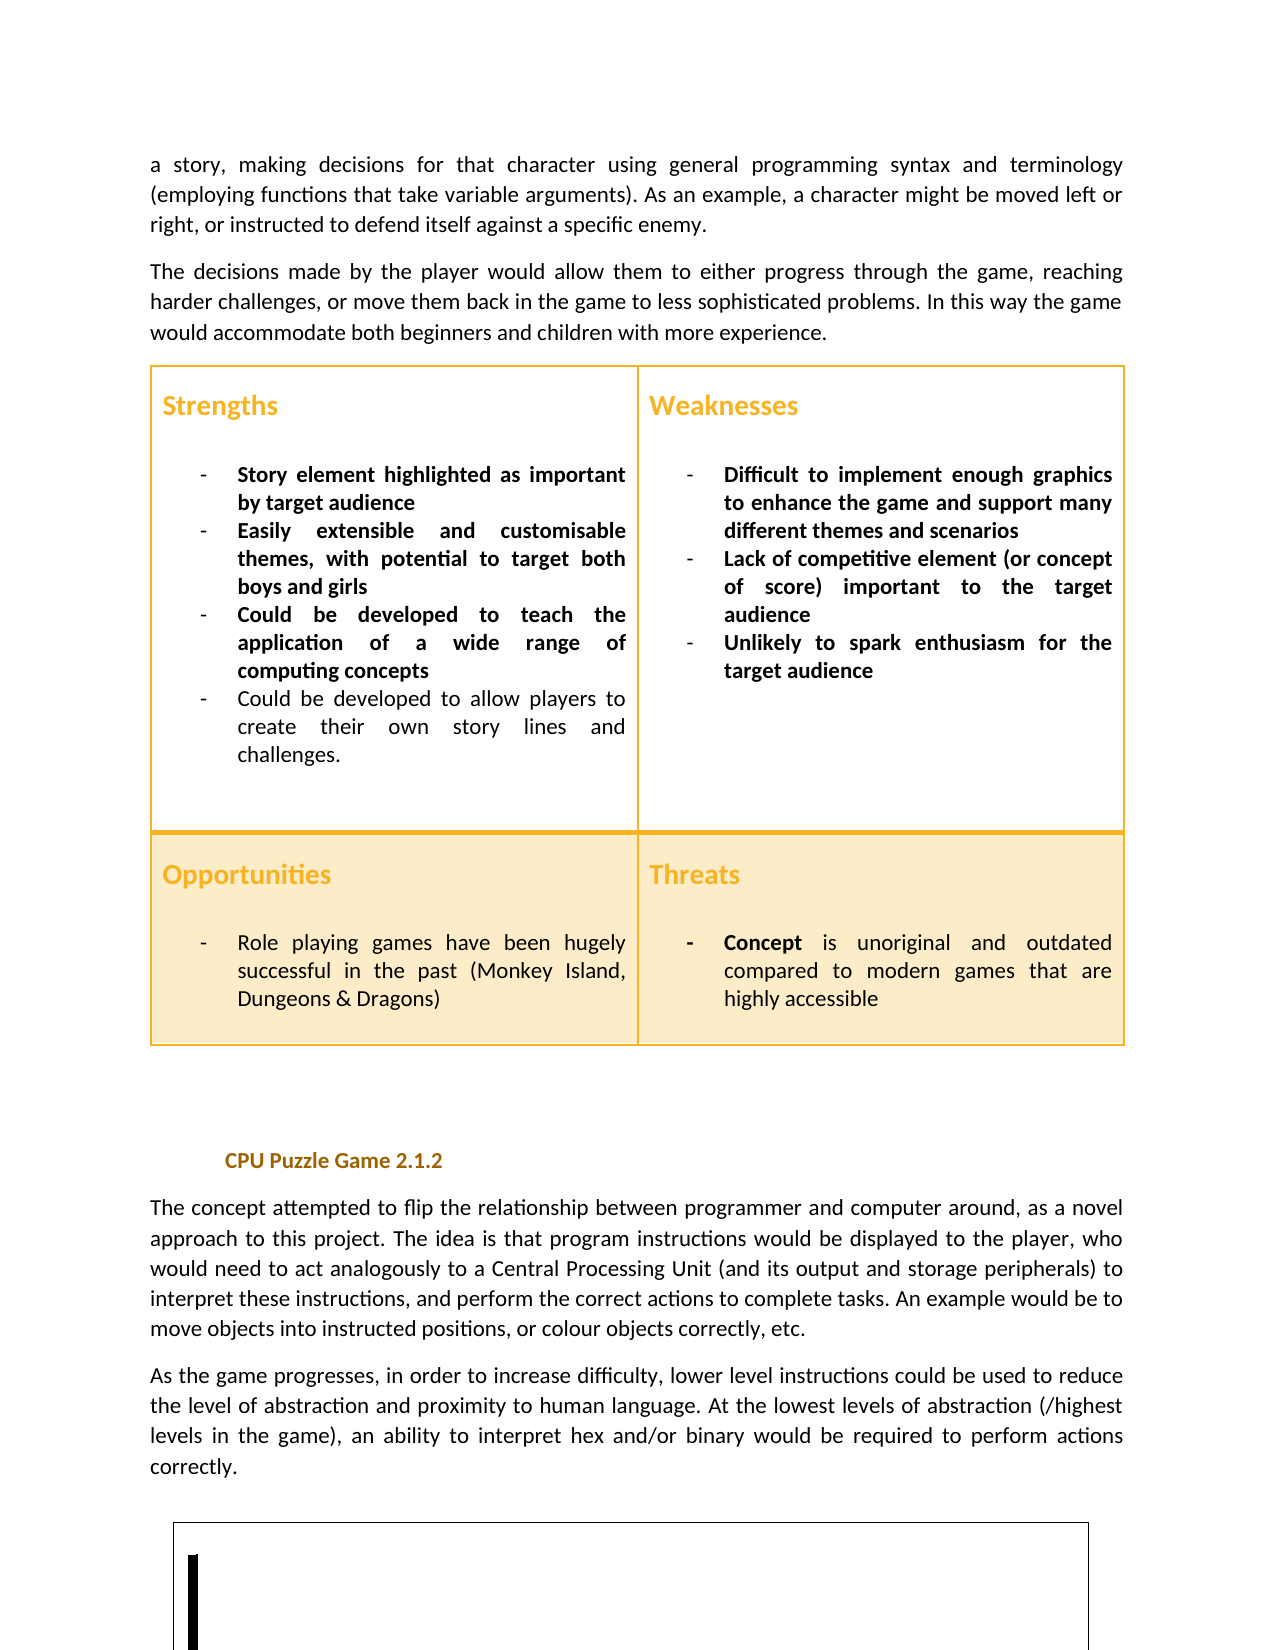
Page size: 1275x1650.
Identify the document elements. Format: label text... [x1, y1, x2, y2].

table_header Strengths Story element highlighted as important by target audience Easily extensible and customisable themes, with potential to target both boys and girls Could be developed to teach the application of a wide range of computing concepts Could be developed to allow players to create their own story lines and challenges. [152, 367, 637, 830]
text The concept attempted to flip the relationship between programmer and computer around, as a novel approach to this project. The idea is that program instructions would be displayed to the player, who would need to act analogously to a Central Processing Unit (and its output and storage peripherals) to interpret these instructions, and perform the correct actions to complete tasks. An example would be to move objects into instructed positions, or colour objects correctly, etc. [150, 1193, 1125, 1342]
table_cell Threats Concept is unoriginal and outdated compared to modern games that are highly accessible [639, 835, 1123, 1043]
table_header Weaknesses Difficult to implement enough graphics to enhance the game and support many different themes and scenarios Lack of competitive element (or concept of score) important to target audience [639, 367, 1123, 830]
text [150, 150, 1125, 238]
text As the game progresses, in order to increase difficulty, lower level instructions could be used to reduce the level of abstraction and proximity to human language. At the lowest levels of abstraction (/highest levels in the game), an ability to interpret hex and/or binary would be required to perform actions correctly. [150, 1361, 1125, 1480]
table_cell Opportunities Role playing games have been hugely successful in the past (Monkey Island, Dungeons & Dragons) [152, 835, 637, 1043]
text The decision made by the player would allow them to either progress through the game, reaching harder challenges, or move them back in the game to less sophisticated problems. In this way the game would accommodate both beginners and children with more experience. [150, 257, 1125, 346]
